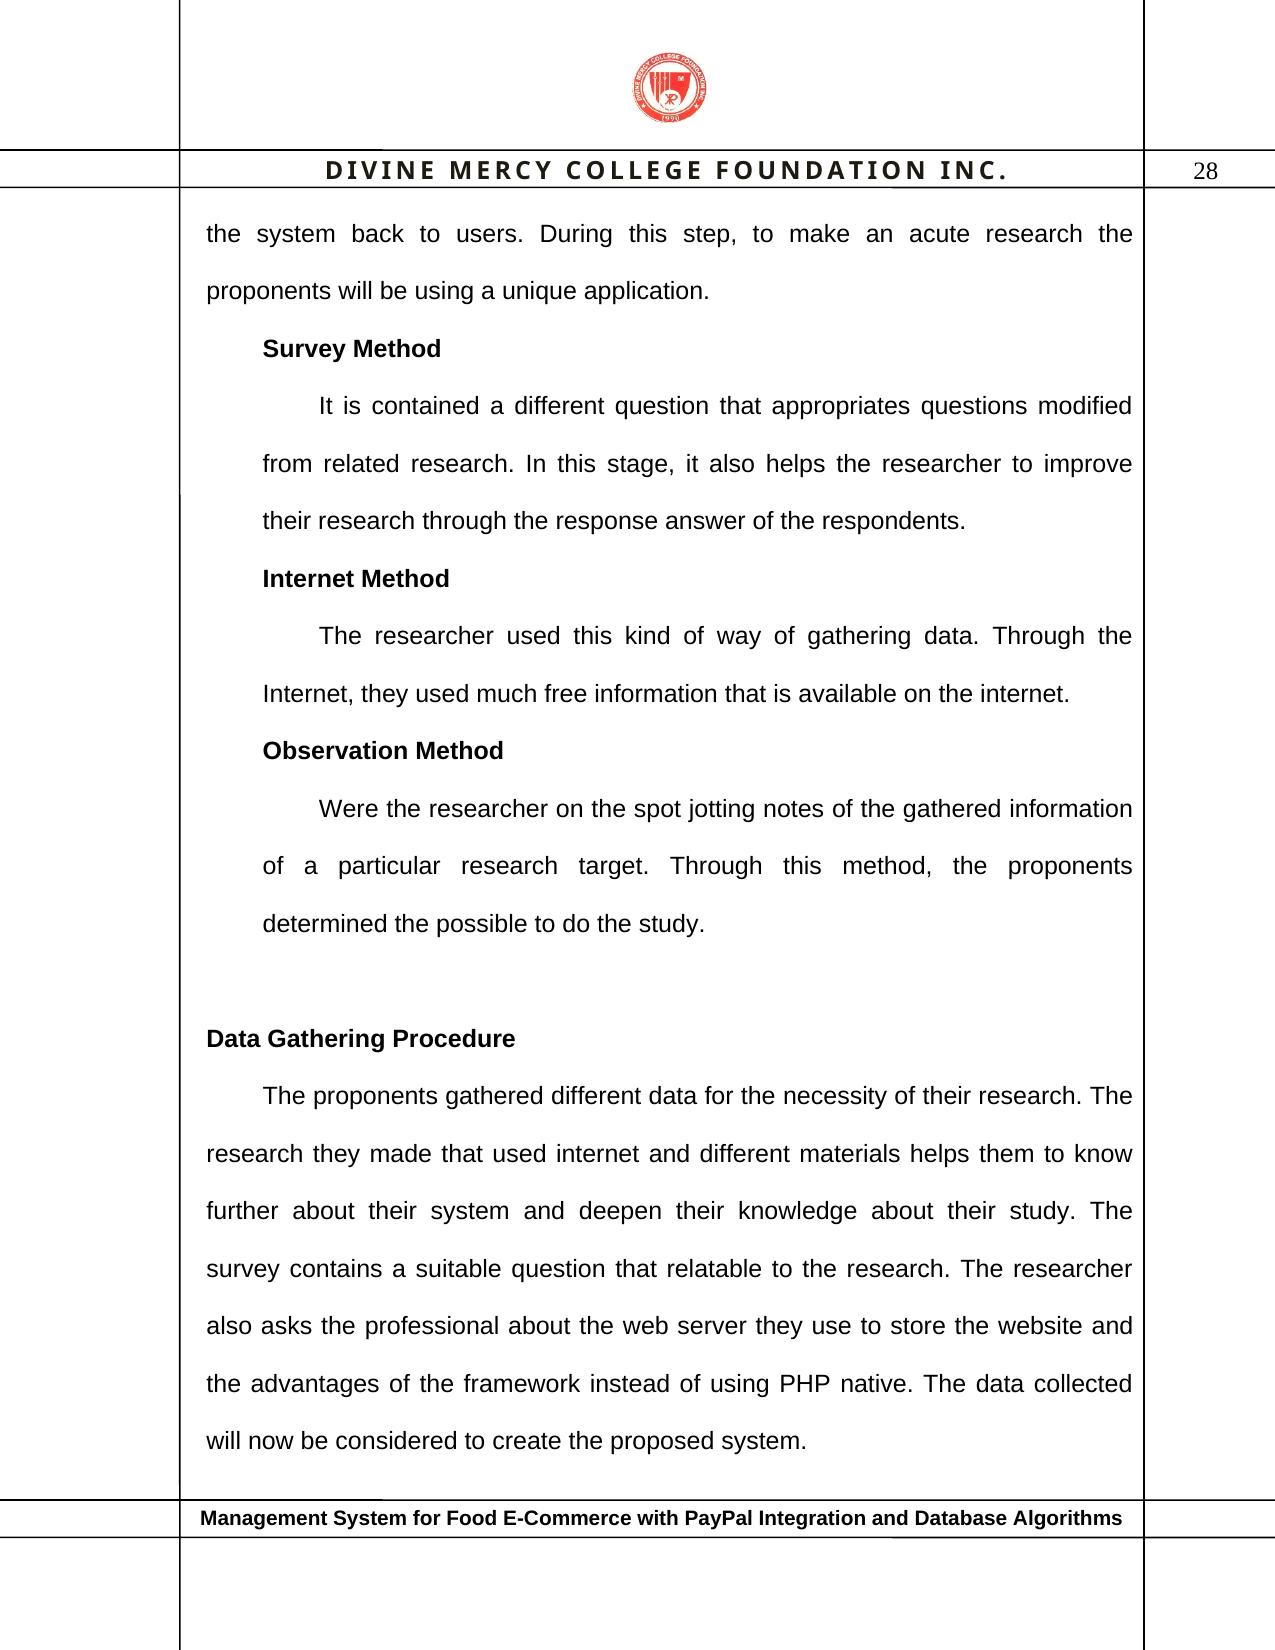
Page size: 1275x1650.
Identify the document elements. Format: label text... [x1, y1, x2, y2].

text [206, 219, 1134, 305]
text Were the researcher on the spot jotting notes of the gathered information of a particular research target. Through this method, the proponents determined the possible to do the study. [262, 794, 1134, 937]
text Survey Method [206, 334, 1134, 362]
picture [632, 52, 709, 123]
text Observation Method [187, 736, 1134, 765]
text Data Gathering Procedure [206, 1024, 1134, 1052]
text The proponents gathered different data for the necessity of their research. The research they made that used internet and different materials helps them to know further about their system and deepen their knowledge about their study. The survey contains a suitable question that relatable to the research. The researcher also asks the professional about the web server they use to store the website and the advantages of the framework instead of using PHP native. The data collected will now be considered to create the proposed system. [206, 1081, 1134, 1455]
text It is contained a different question that appropriates questions modified from related research. In this stage, it also helps the researcher to improve their research through the response answer of the respondents. [262, 391, 1134, 535]
text Internet Method [187, 564, 1134, 592]
text The researcher used this kind of way of gathering data. Through the Internet, they used much free information that is available on the internet. [262, 621, 1134, 707]
